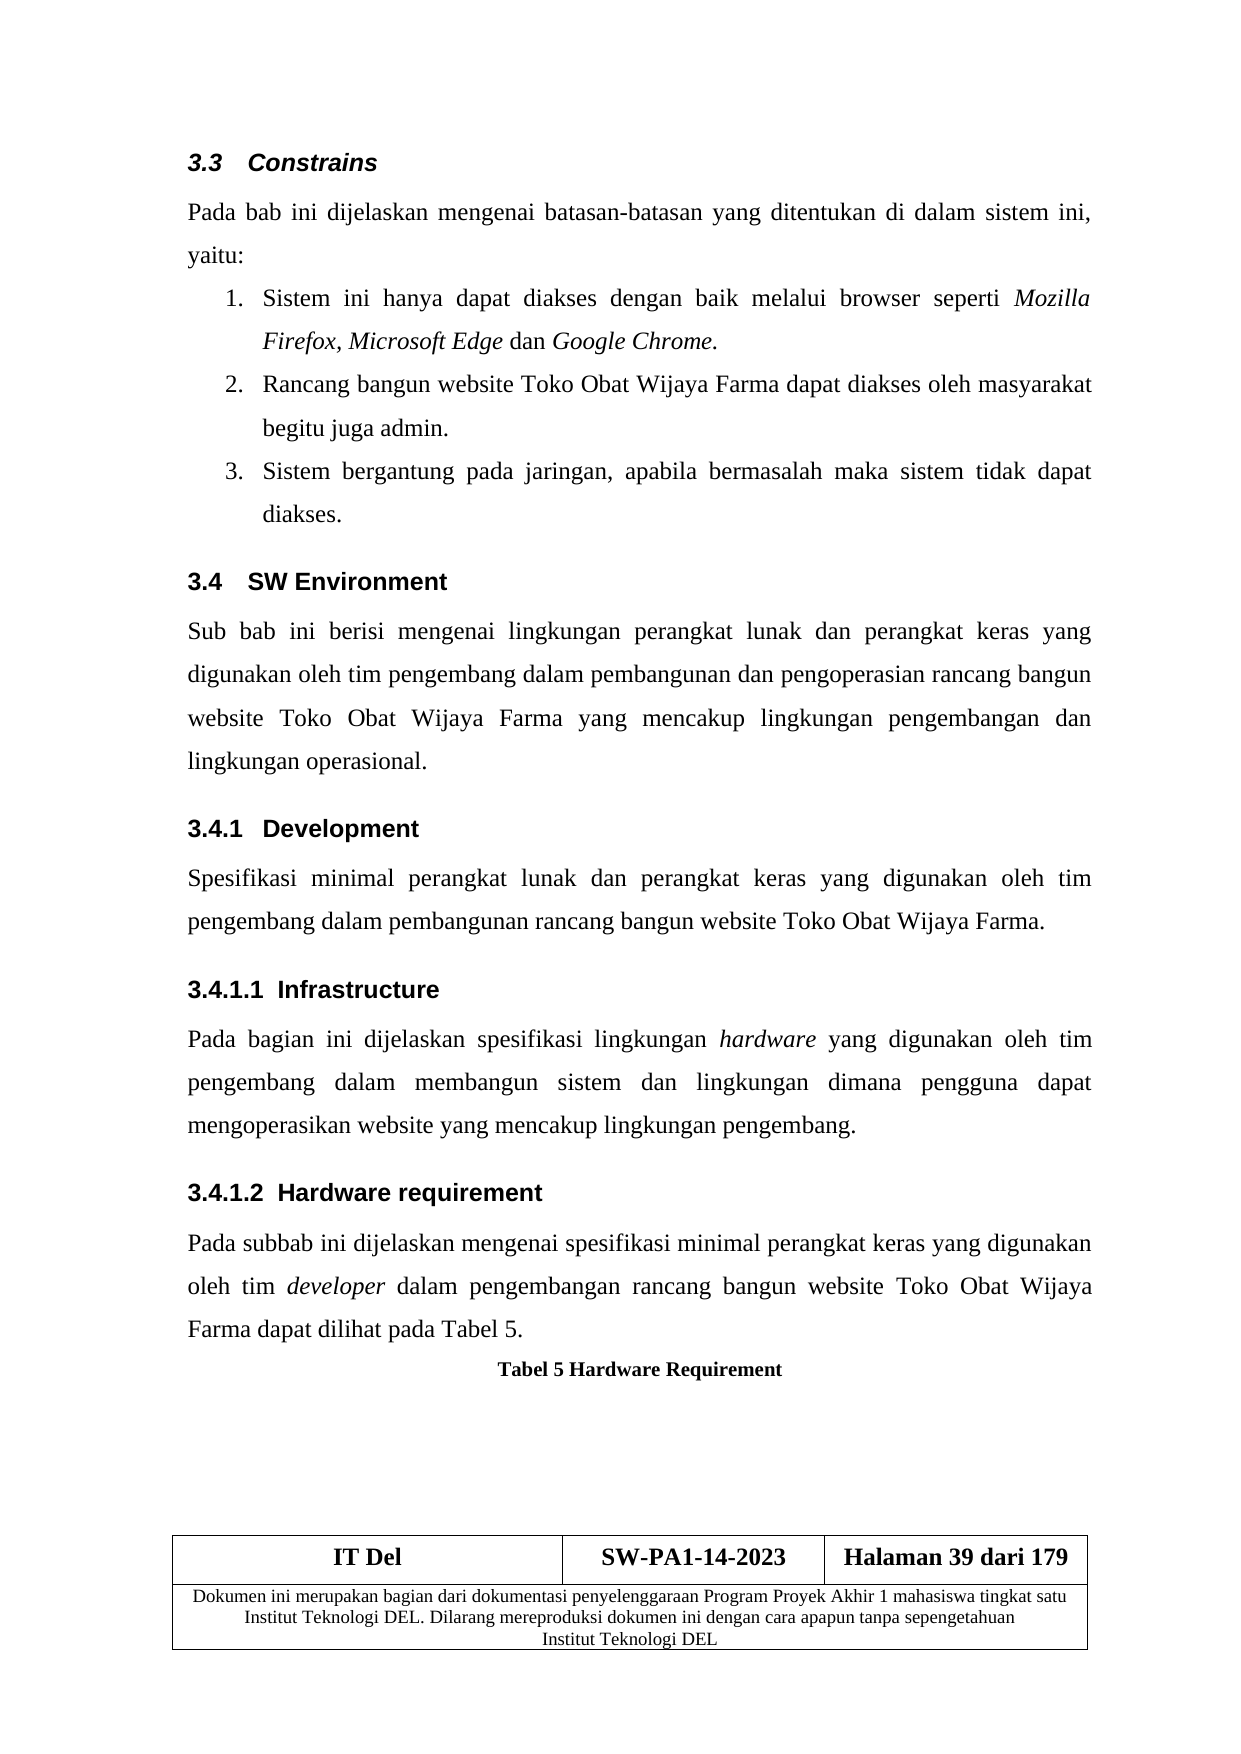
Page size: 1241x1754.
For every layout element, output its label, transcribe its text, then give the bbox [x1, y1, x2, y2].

text Pada bab ini dijelaskan mengenai batasan-batasan yang ditentukan di dalam sistem ini, yaitu: [187, 197, 1092, 269]
text Spesifikasi minimal perangkat lunak dan perangkat keras yang digunakan oleh tim pengembang dalam pembangunan rancang bangun website Toko Obat Wijaya Farma. [187, 863, 1092, 935]
list Sistem bergantung pada jaringan, apabila bermasalah maka sistem tidak dapat diakses. [225, 456, 1092, 528]
text Pada subbab ini dijelaskan mengenai spesifikasi minimal perangkat keras yang digunakan oleh tim developer dalam pengembangan rancang bangun website Toko Obat Wijaya Farma dapat dilihat pada Tabel 5. [187, 1228, 1092, 1343]
subtitle Development [187, 814, 1092, 843]
text Pada bagian ini dijelaskan spesifikasi lingkungan hardware yang digunakan oleh tim pengembang dalam membangun sistem dan lingkungan dimana pengguna dapat mengoperasikan website yang mencakup lingkungan pengembang. [187, 1024, 1092, 1139]
subtitle SW Environment [187, 567, 1092, 596]
list Rancang bangun website Toko Obat Wijaya Farma dapat diakses oleh masyarakat begitu juga admin. [225, 369, 1092, 441]
list Sistem ini hanya dapat diakses dengan baik melalui browser seperti Mozilla Firefox, Microsoft Edge dan Google Chrome. [225, 283, 1092, 355]
text Sub bab ini berisi mengenai lingkungan perangkat lunak dan perangkat keras yang digunakan oleh tim pengembang dalam pembangunan dan pengoperasian rancang bangun website Toko Obat Wijaya Farma yang mencakup lingkungan pengembangan dan lingkungan operasional. [187, 616, 1092, 774]
subtitle Hardware requirement [187, 1178, 1092, 1207]
subtitle Constrains [187, 148, 1092, 176]
subtitle Infrastructure [187, 974, 1092, 1003]
text Tabel 5 Hardware Requirement [187, 1357, 1092, 1381]
